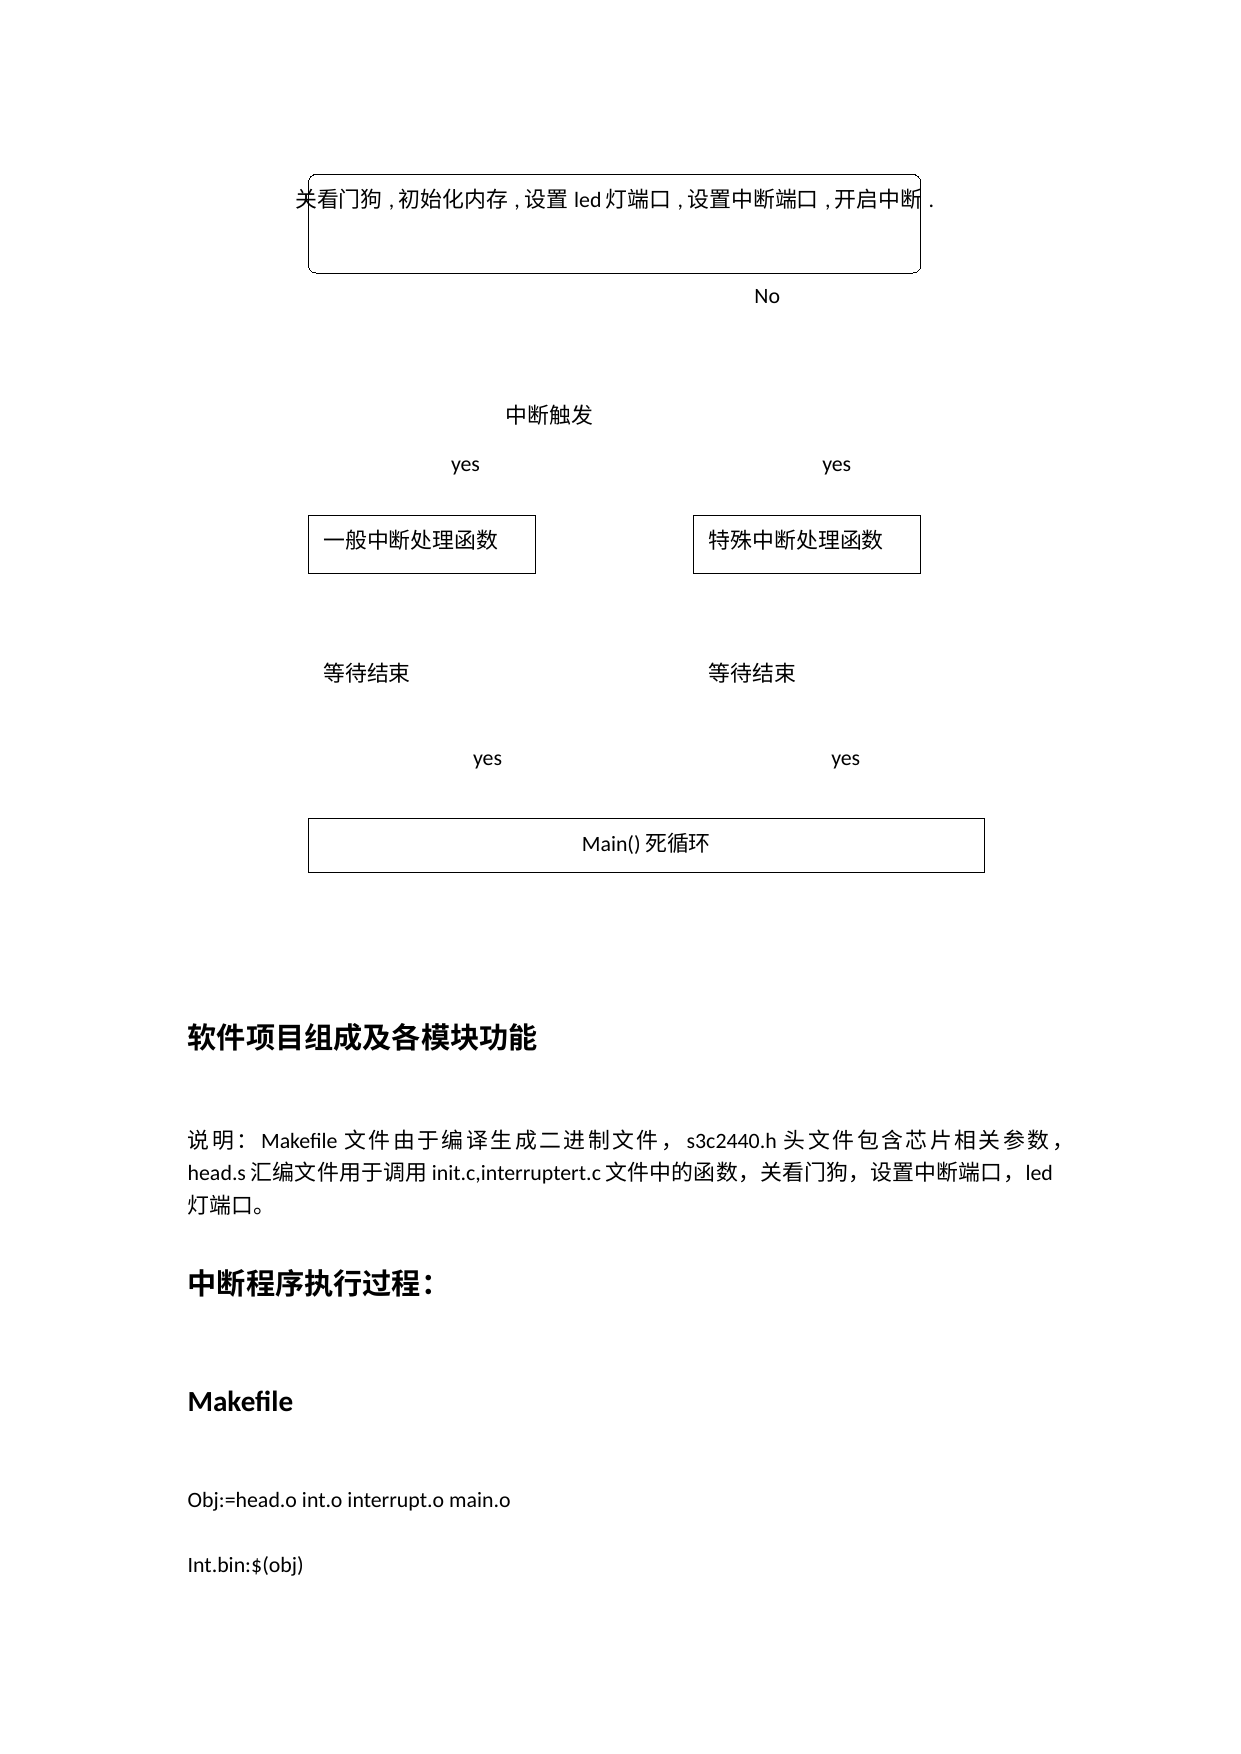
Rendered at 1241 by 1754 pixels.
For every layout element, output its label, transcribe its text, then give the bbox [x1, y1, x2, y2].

text 说明：Makefile文件由于编译生成二进制文件，s3c2440.h头文件包含芯片相关参数，head.s汇编文件用于调用init.c,interruptert.c文件中的函数，关看门狗，设置中断端口，led灯端口。 [187, 1122, 1053, 1220]
text Int.bin:$(obj) [187, 1548, 1053, 1581]
text Obj:=head.o int.o interrupt.o main.o [187, 1483, 1053, 1516]
subtitle 软件项目组成及各模块功能 [187, 1004, 1053, 1069]
subtitle 中断程序执行过程： [187, 1249, 1053, 1314]
subtitle Makefile [187, 1368, 1053, 1433]
